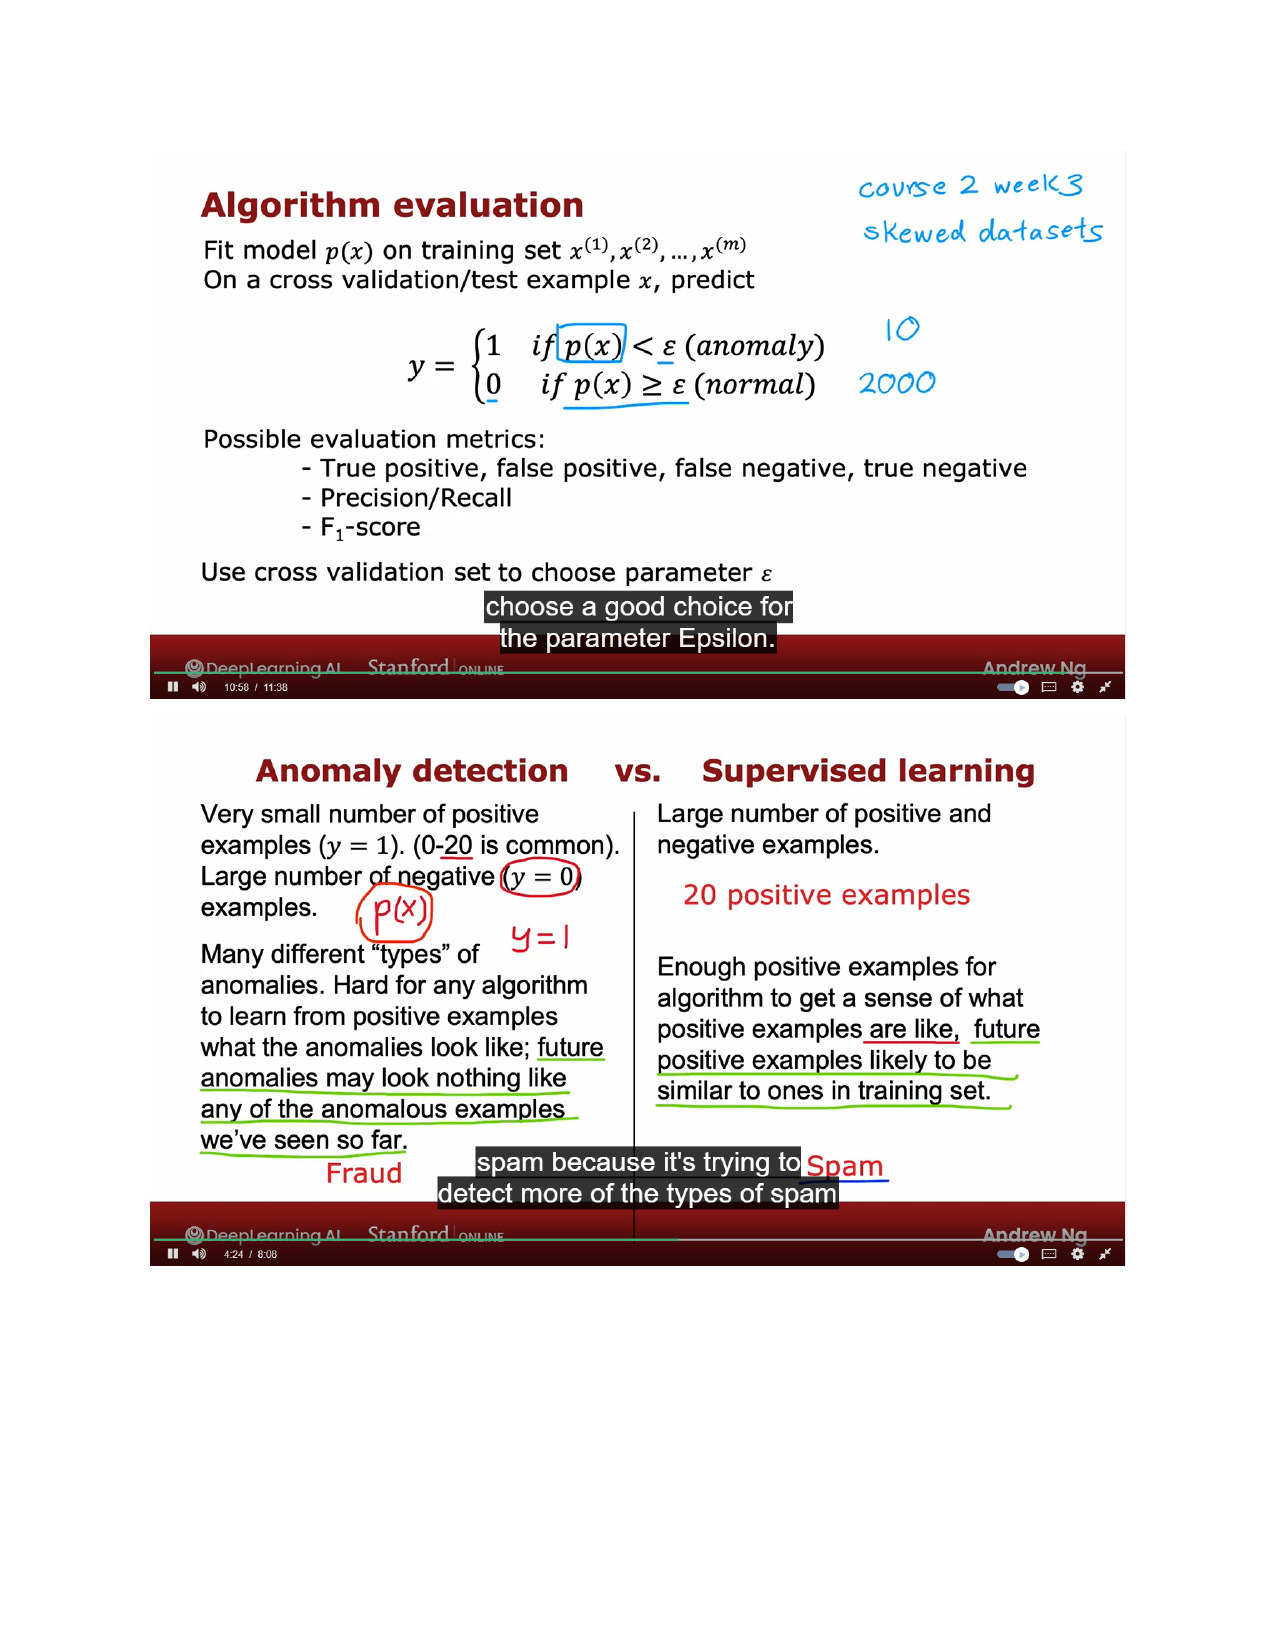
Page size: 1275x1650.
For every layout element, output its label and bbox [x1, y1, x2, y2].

picture [150, 150, 1125, 699]
picture [150, 717, 1125, 1266]
